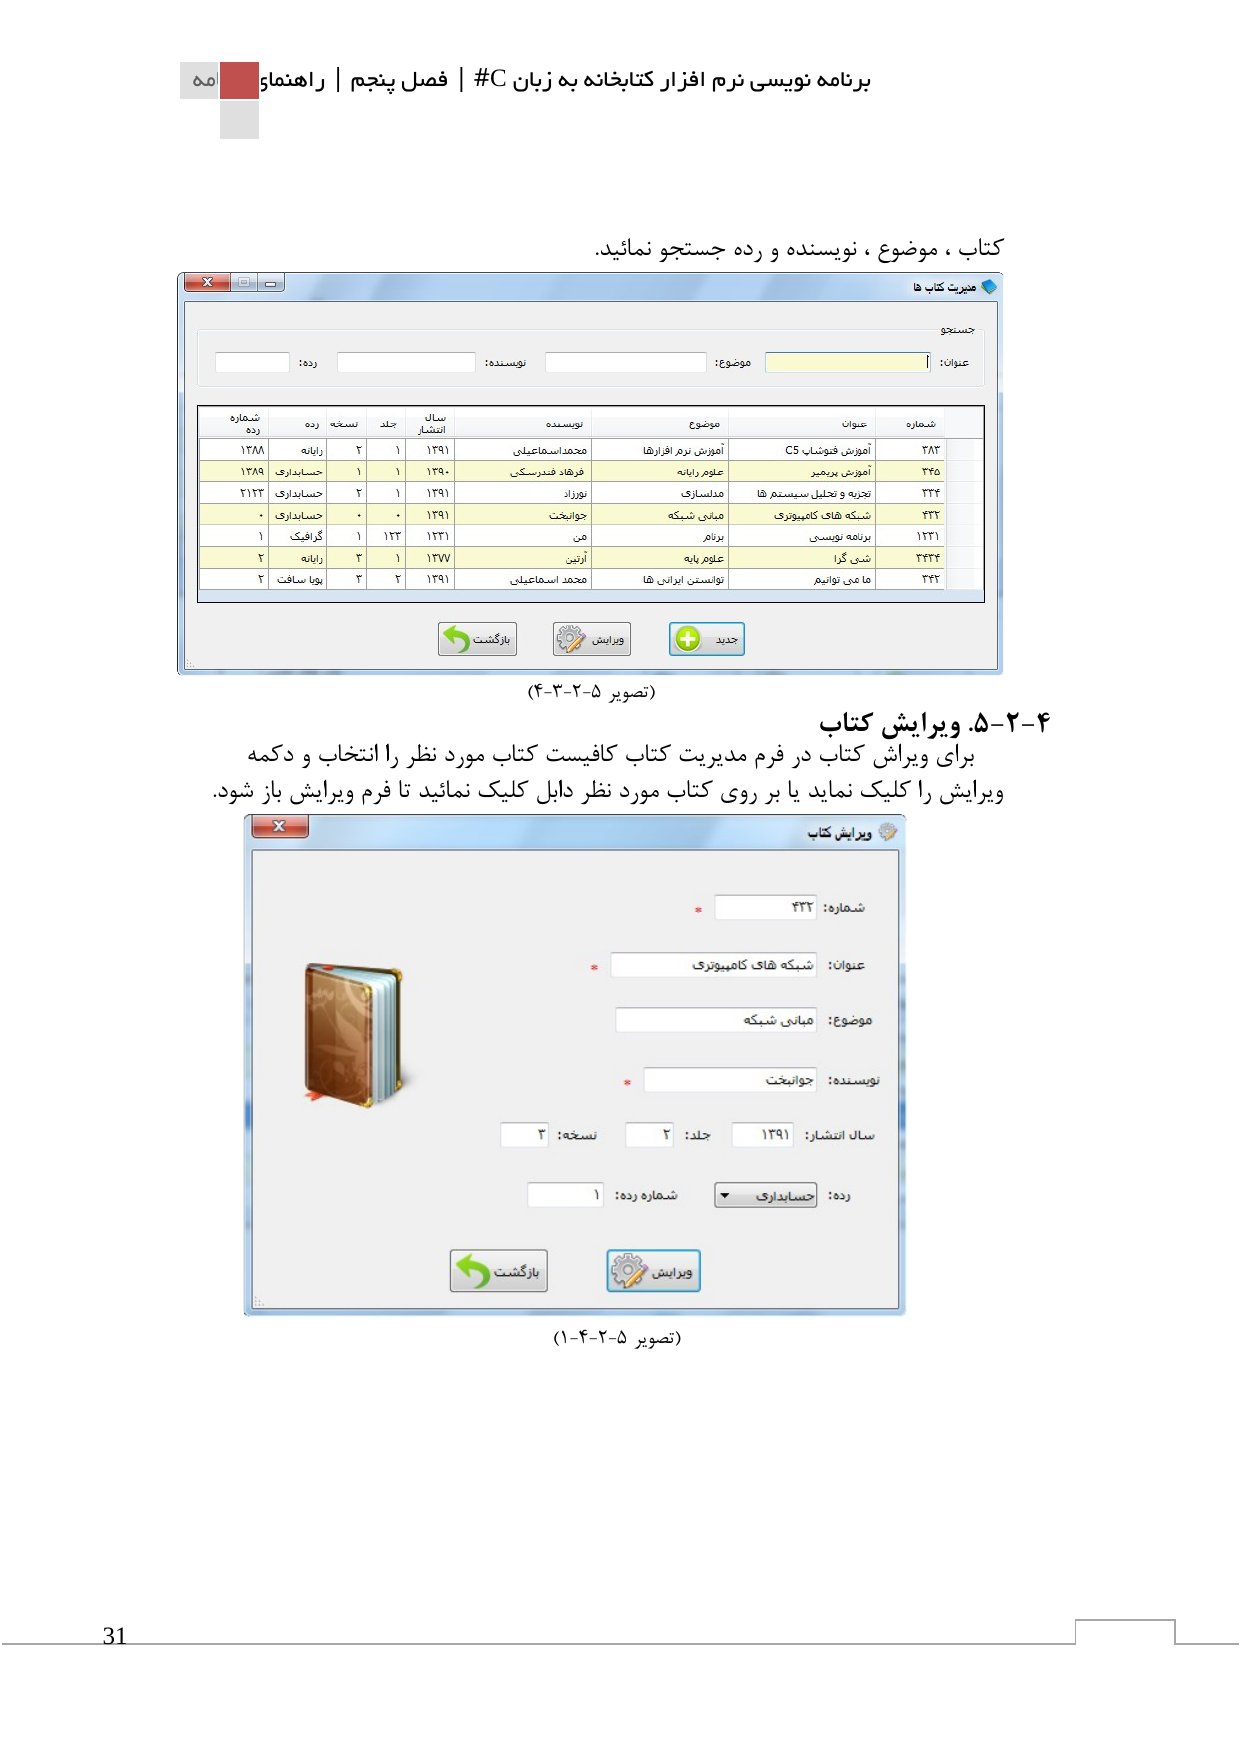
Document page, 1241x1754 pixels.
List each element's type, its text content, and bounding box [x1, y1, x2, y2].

text برای ویراش کتاب در فرم مدیریت کتاب کافیست کتاب مورد نظر را انتخاب و دکمه ویرایش را کلیک نماید یا بر روی کتاب مورد نظر دابل کلیک نمائید تا فرم ویرایش باز شود. [177, 742, 1004, 808]
text ویرایش کتاب [177, 711, 960, 742]
picture [177, 272, 1004, 676]
picture [243, 814, 908, 1318]
text (تصویر 5-2-3-4) [177, 683, 1004, 706]
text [177, 236, 1004, 265]
